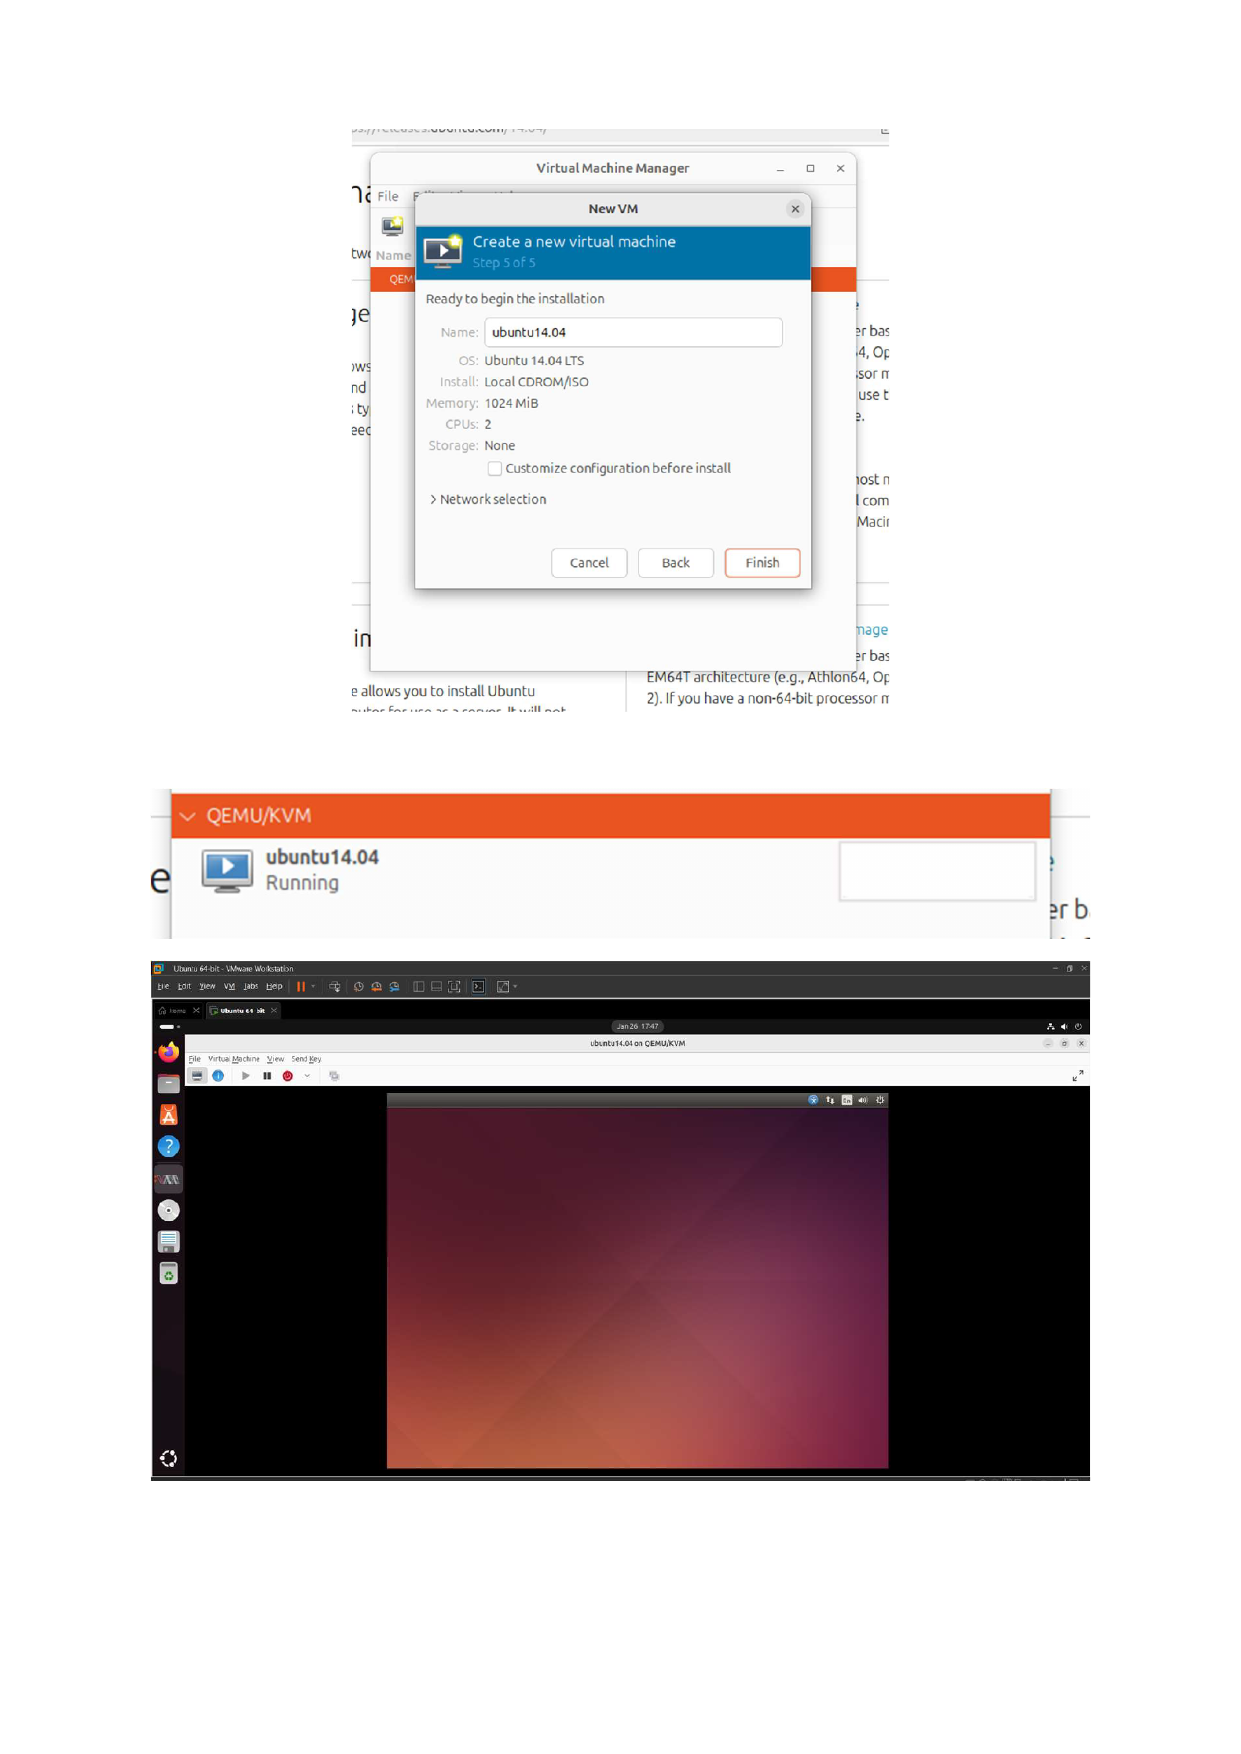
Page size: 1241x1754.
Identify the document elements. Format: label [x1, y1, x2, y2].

picture [150, 960, 1091, 1481]
picture [150, 788, 1091, 939]
picture [351, 129, 890, 712]
